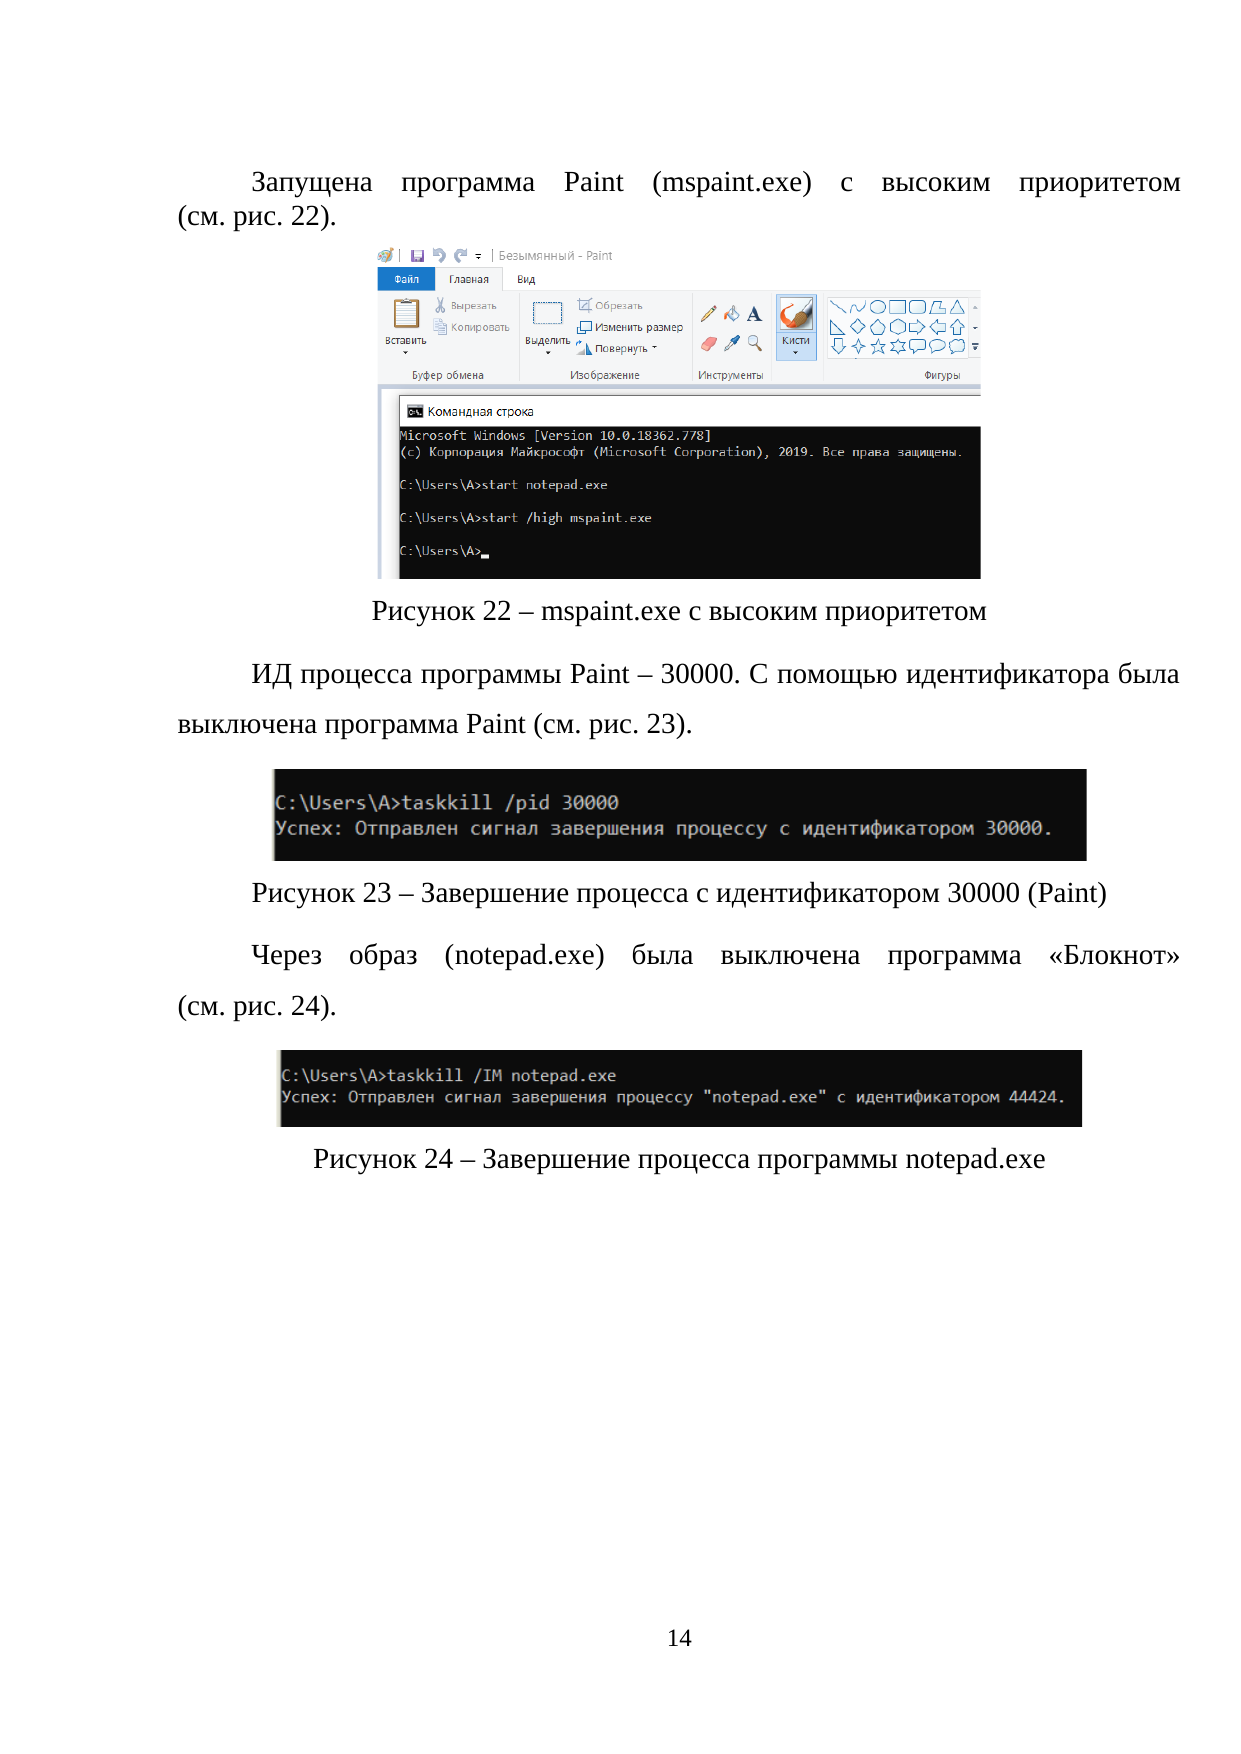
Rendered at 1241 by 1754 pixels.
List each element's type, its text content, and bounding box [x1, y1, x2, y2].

text Запущена программа Paint (mspaint.exe) с высоким приоритетом (см. рис. 22). [177, 164, 1181, 231]
text Рисунок 22 – mspaint.exe с высоким приоритетом [177, 593, 1181, 627]
picture [377, 243, 981, 579]
text Рисунок 24 – Завершение процесса программы notepad.exe [177, 1141, 1181, 1175]
text ИД процесса программы Paint – 30000. С помощью идентификатора была выключена программа Paint (см. рис. 23). [177, 656, 1181, 740]
picture [276, 1050, 1083, 1127]
text Через образ (notepad.exe) была выключена программа «Блокнот» (см. рис. 24). [177, 937, 1181, 1021]
picture [271, 769, 1087, 861]
text Рисунок 23 – Завершение процесса с идентификатором 30000 (Paint) [177, 875, 1181, 908]
